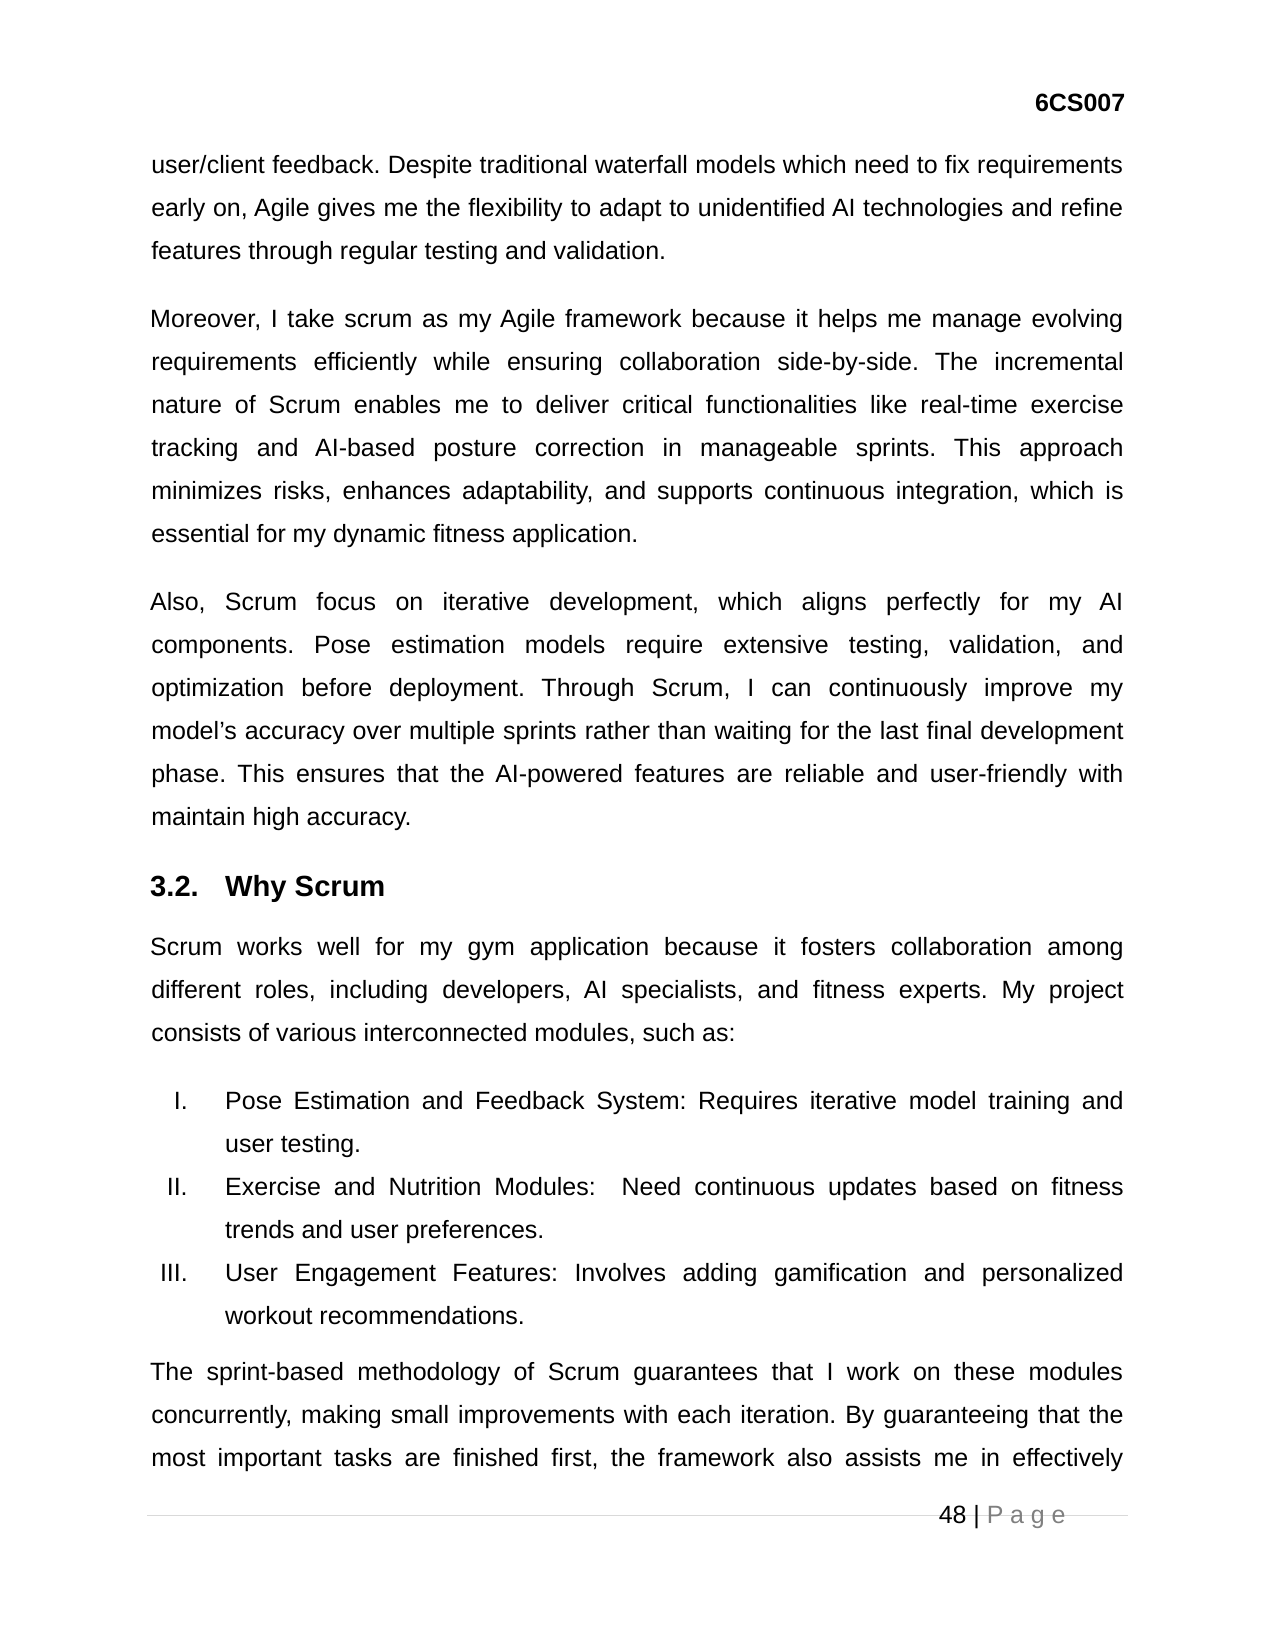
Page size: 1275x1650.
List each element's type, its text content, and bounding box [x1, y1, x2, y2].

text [150, 1357, 1125, 1472]
subtitle Why Scrum [150, 869, 1125, 903]
list Exercise and Nutrition Modules: Need continuous updates based on fitness trends and user preferences. [187, 1172, 1125, 1244]
text Scrum works well for my gym application because it fosters collaboration among different roles, including developers, AI specialists, and fitness experts. My project consists of various interconnected modules, such as: [150, 932, 1125, 1047]
list User Engagement Features: Involves adding gamification and personalized workout recommendations. [187, 1258, 1125, 1330]
text Moreover, I take scrum as my Agile framework because it helps me manage evolving requirements efficiently while ensuring collaboration side-by-side. The incremental nature of Scrum enables me to deliver critical functionalities like real-time exercise tracking and AI-based posture correction in manageable sprints. This approach minimizes risks, enhances adaptability, and supports continuous integration, which is essential for my dynamic fitness application. [150, 303, 1125, 548]
text Also, Scrum focus on iterative development, which aligns perfectly for my AI components. Pose estimation models require extensive testing, validation, and optimization before deployment. Through Scrum, I can continuously improve my model’s accuracy over multiple sprints rather than waiting for the last final development phase. This ensures that the AI-powered features are reliable and user-friendly with maintain high accuracy. [150, 586, 1125, 831]
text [150, 150, 1125, 265]
list Pose Estimation and Feedback System: Requires iterative model training and user testing. [187, 1086, 1125, 1158]
